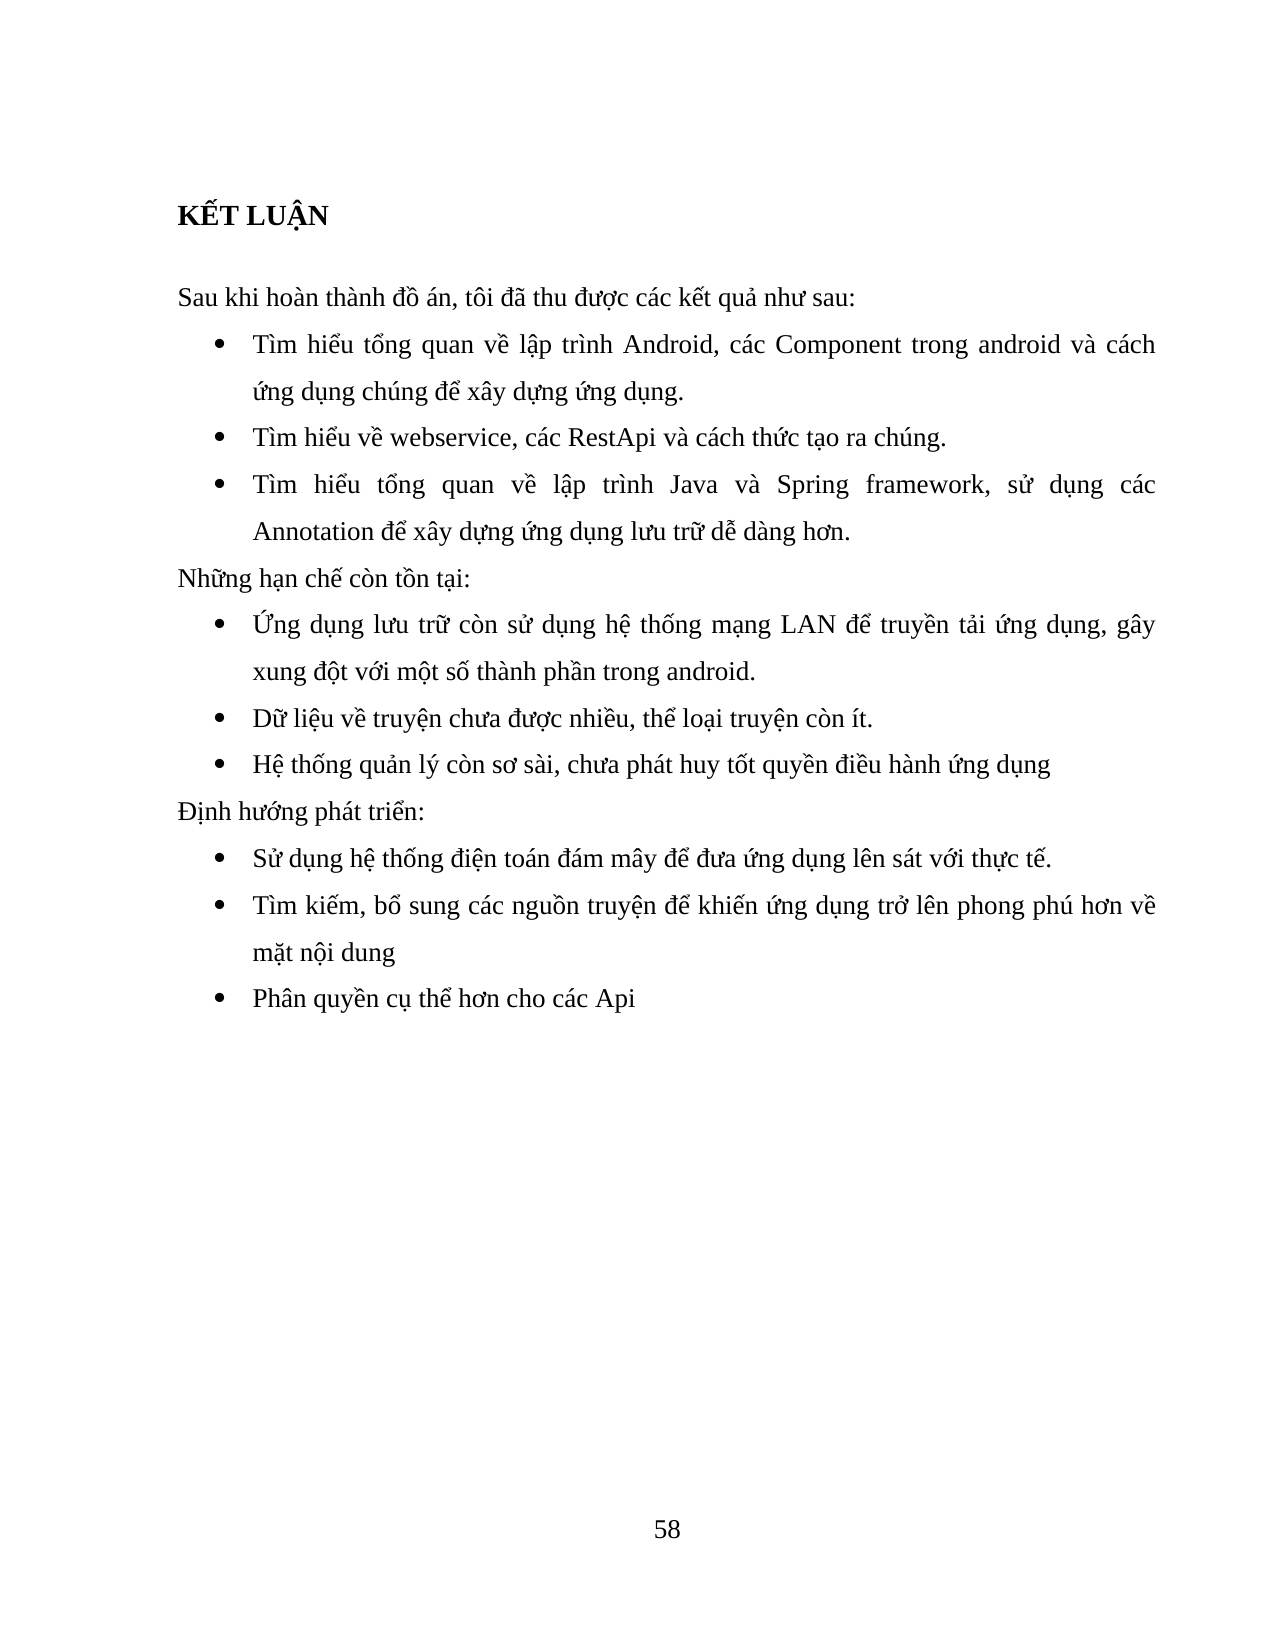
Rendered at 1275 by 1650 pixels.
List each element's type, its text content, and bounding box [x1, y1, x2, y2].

text Tìm hiểu tổng quan về lập trình Android, các Component trong android và cách ứng dụng chúng để xây dựng ứng dụng. [215, 328, 1157, 406]
text Dữ liệu về truyện chưa được nhiều, thể loại truyện còn ít. [215, 702, 1157, 733]
subtitle KẾT LUẬN [177, 198, 1157, 231]
text Tìm hiểu tổng quan về lập trình Java và Spring framework, sử dụng các Annotation để xây dựng ứng dụng lưu trữ dễ dàng hơn. [215, 468, 1157, 546]
text Hệ thống quản lý còn sơ sài, chưa phát huy tốt quyền điều hành ứng dụng [215, 749, 1157, 780]
text Tìm kiếm, bổ sung các nguồn truyện để khiến ứng dụng trở lên phong phú hơn về mặt nội dung [215, 889, 1157, 967]
text Tìm hiểu về webservice, các RestApi và cách thức tạo ra chúng. [215, 421, 1157, 453]
text Định hướng phát triển: [177, 796, 1157, 827]
text Sử dụng hệ thống điện toán đám mây để đưa ứng dụng lên sát với thực tế. [215, 842, 1157, 873]
text Phân quyền cụ thể hơn cho các Api [215, 982, 1157, 1014]
text Ứng dụng lưu trữ còn sử dụng hệ thống mạng LAN để truyền tải ứng dụng, gây xung đột với một số thành phần trong android. [215, 608, 1157, 686]
text Những hạn chế còn tồn tại: [177, 562, 1157, 593]
text Sau khi hoàn thành đồ án, tôi đã thu được các kết quả như sau: [177, 281, 1157, 312]
